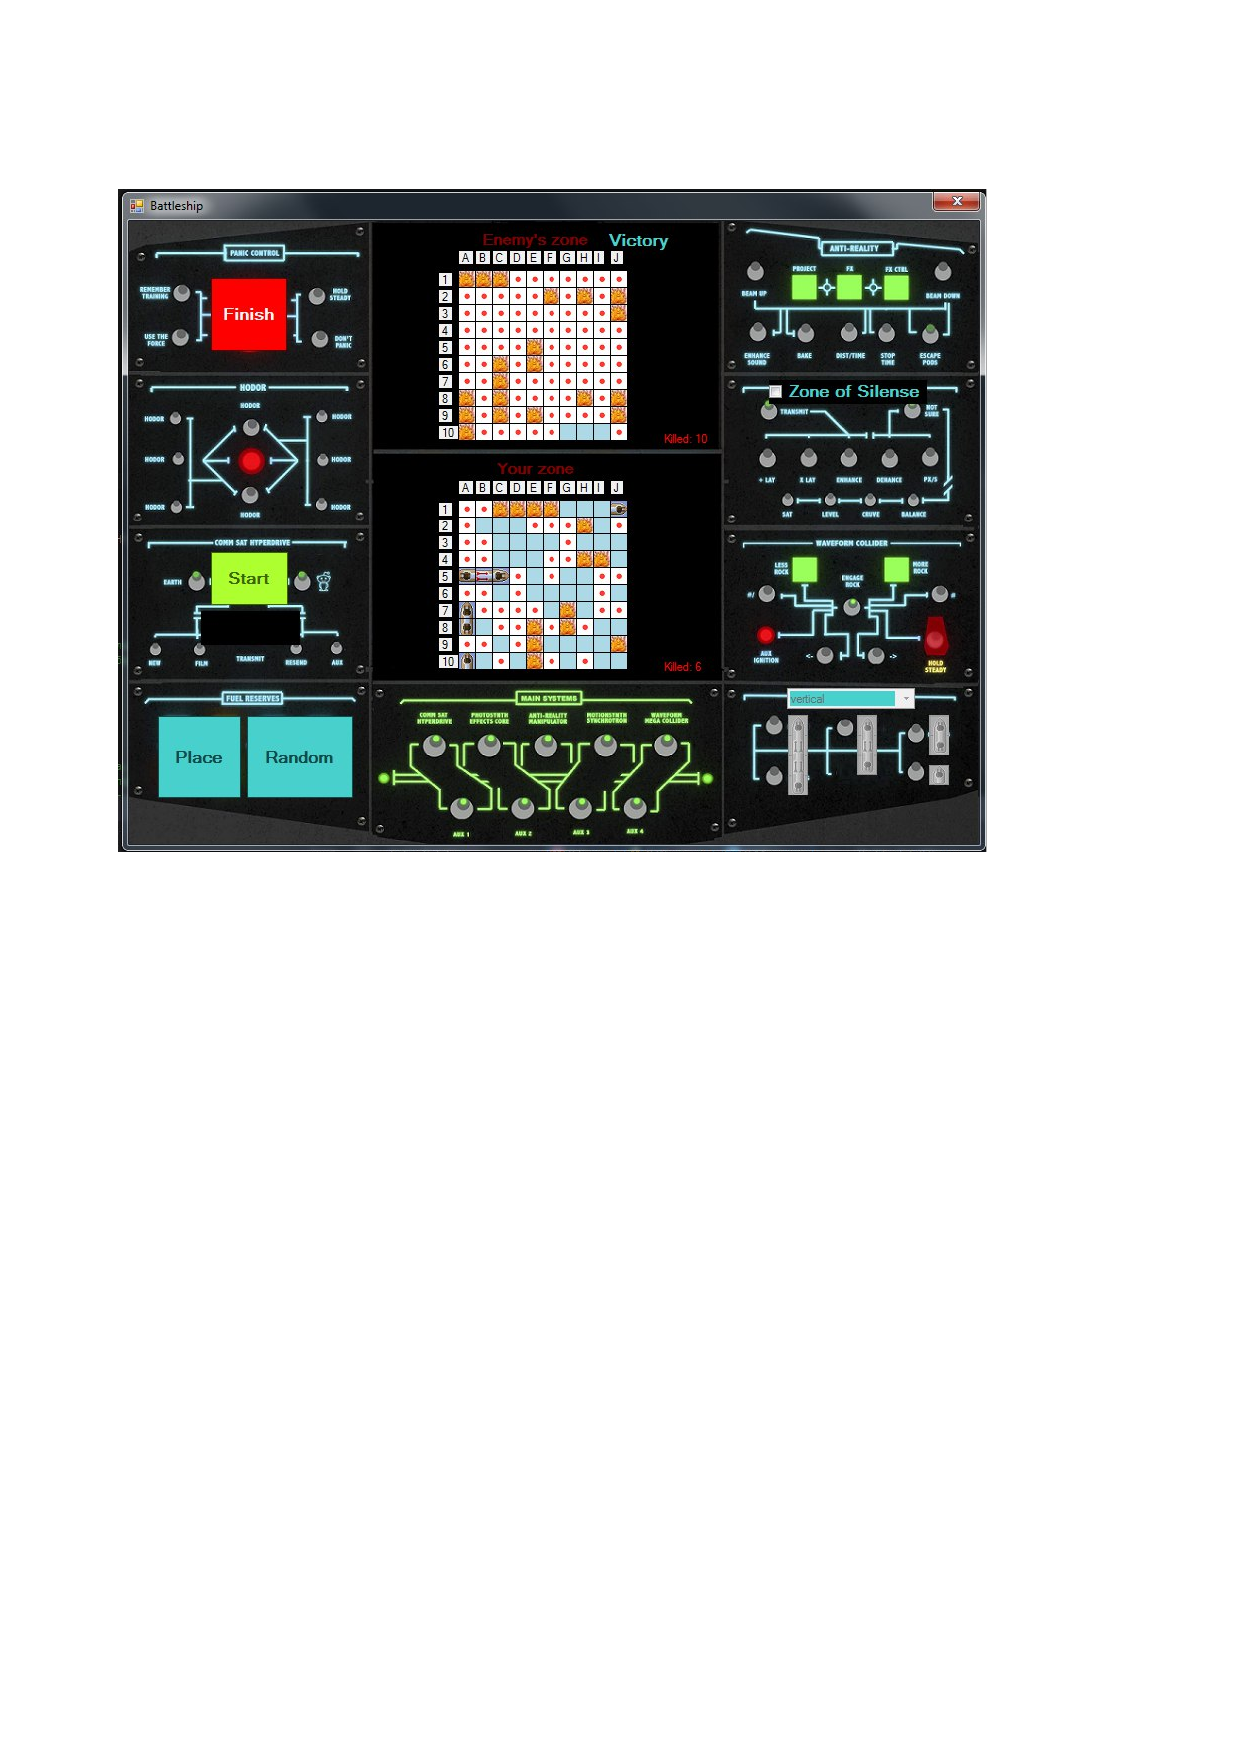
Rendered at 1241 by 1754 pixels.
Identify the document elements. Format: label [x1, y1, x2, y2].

picture [118, 189, 987, 852]
